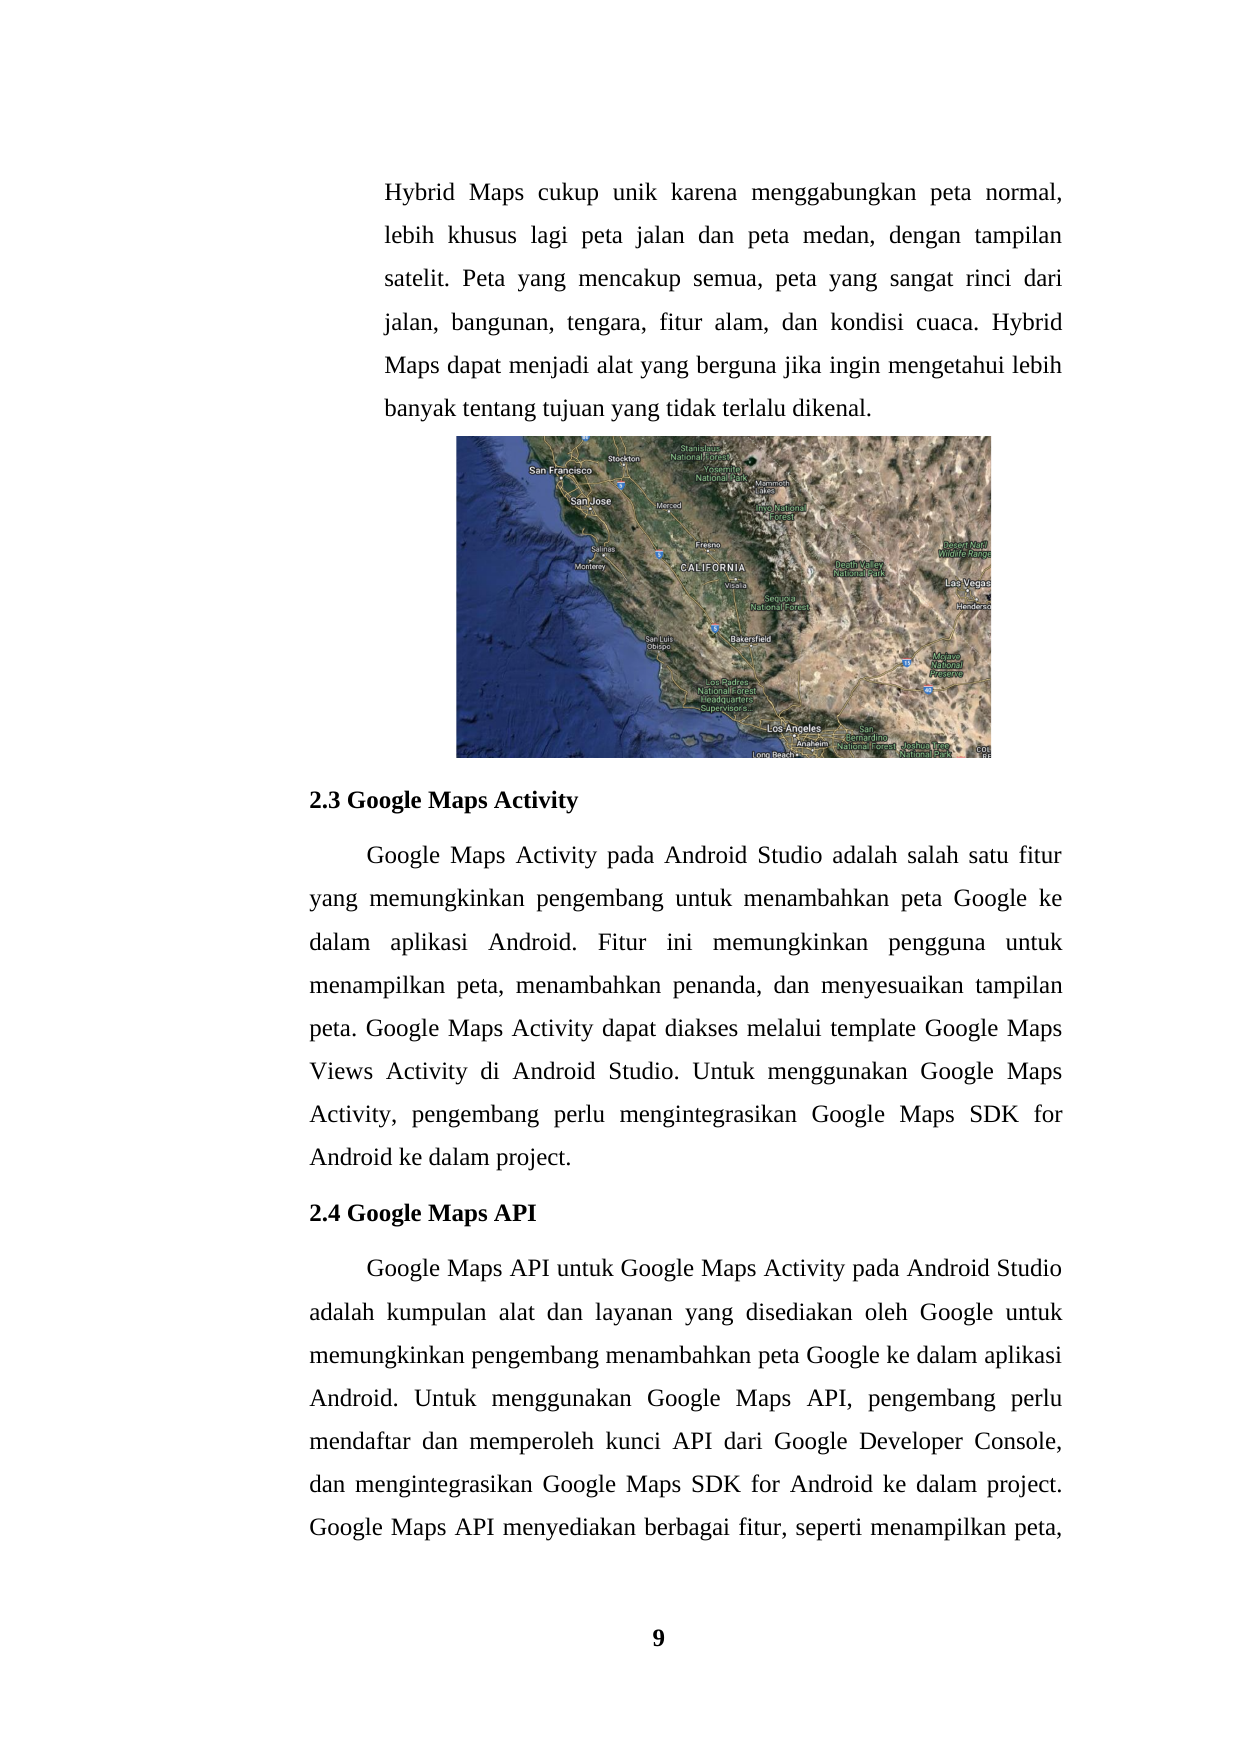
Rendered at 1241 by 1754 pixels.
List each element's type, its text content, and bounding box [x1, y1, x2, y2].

picture [456, 436, 992, 758]
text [309, 1253, 1063, 1541]
text Google Maps Activity pada Android Studio adalah salah satu fitur yang memungkinkan pengembang untuk menambahkan peta Google ke dalam aplikasi Android. Fitur ini memungkinkan pengguna untuk menampilkan peta, menambahkan penanda, dan menyesuaikan tampilan peta. Google Maps Activity dapat diakses melalui template Google Maps Views Activity di Android Studio. Untuk menggunakan Google Maps Activity, pengembang perlu mengintegrasikan Google Maps SDK for Android ke dalam project. [309, 840, 1063, 1171]
list Hybrid Maps cukup unik karena menggabungkan peta normal, lebih khusus lagi peta jalan dan peta medan, dengan tampilan satelit. Peta yang mencakup semua, peta yang sangat rinci dari jalan, bangunan, tengara, fitur alam, dan kondisi cuaca. Hybrid Maps dapat menjadi alat yang berguna jika ingin mengetahui lebih banyak tentang tujuan yang tidak terlalu dikenal. [384, 177, 1063, 422]
subtitle Google Maps Activity [309, 785, 1063, 813]
subtitle Google Maps API [309, 1198, 1063, 1227]
